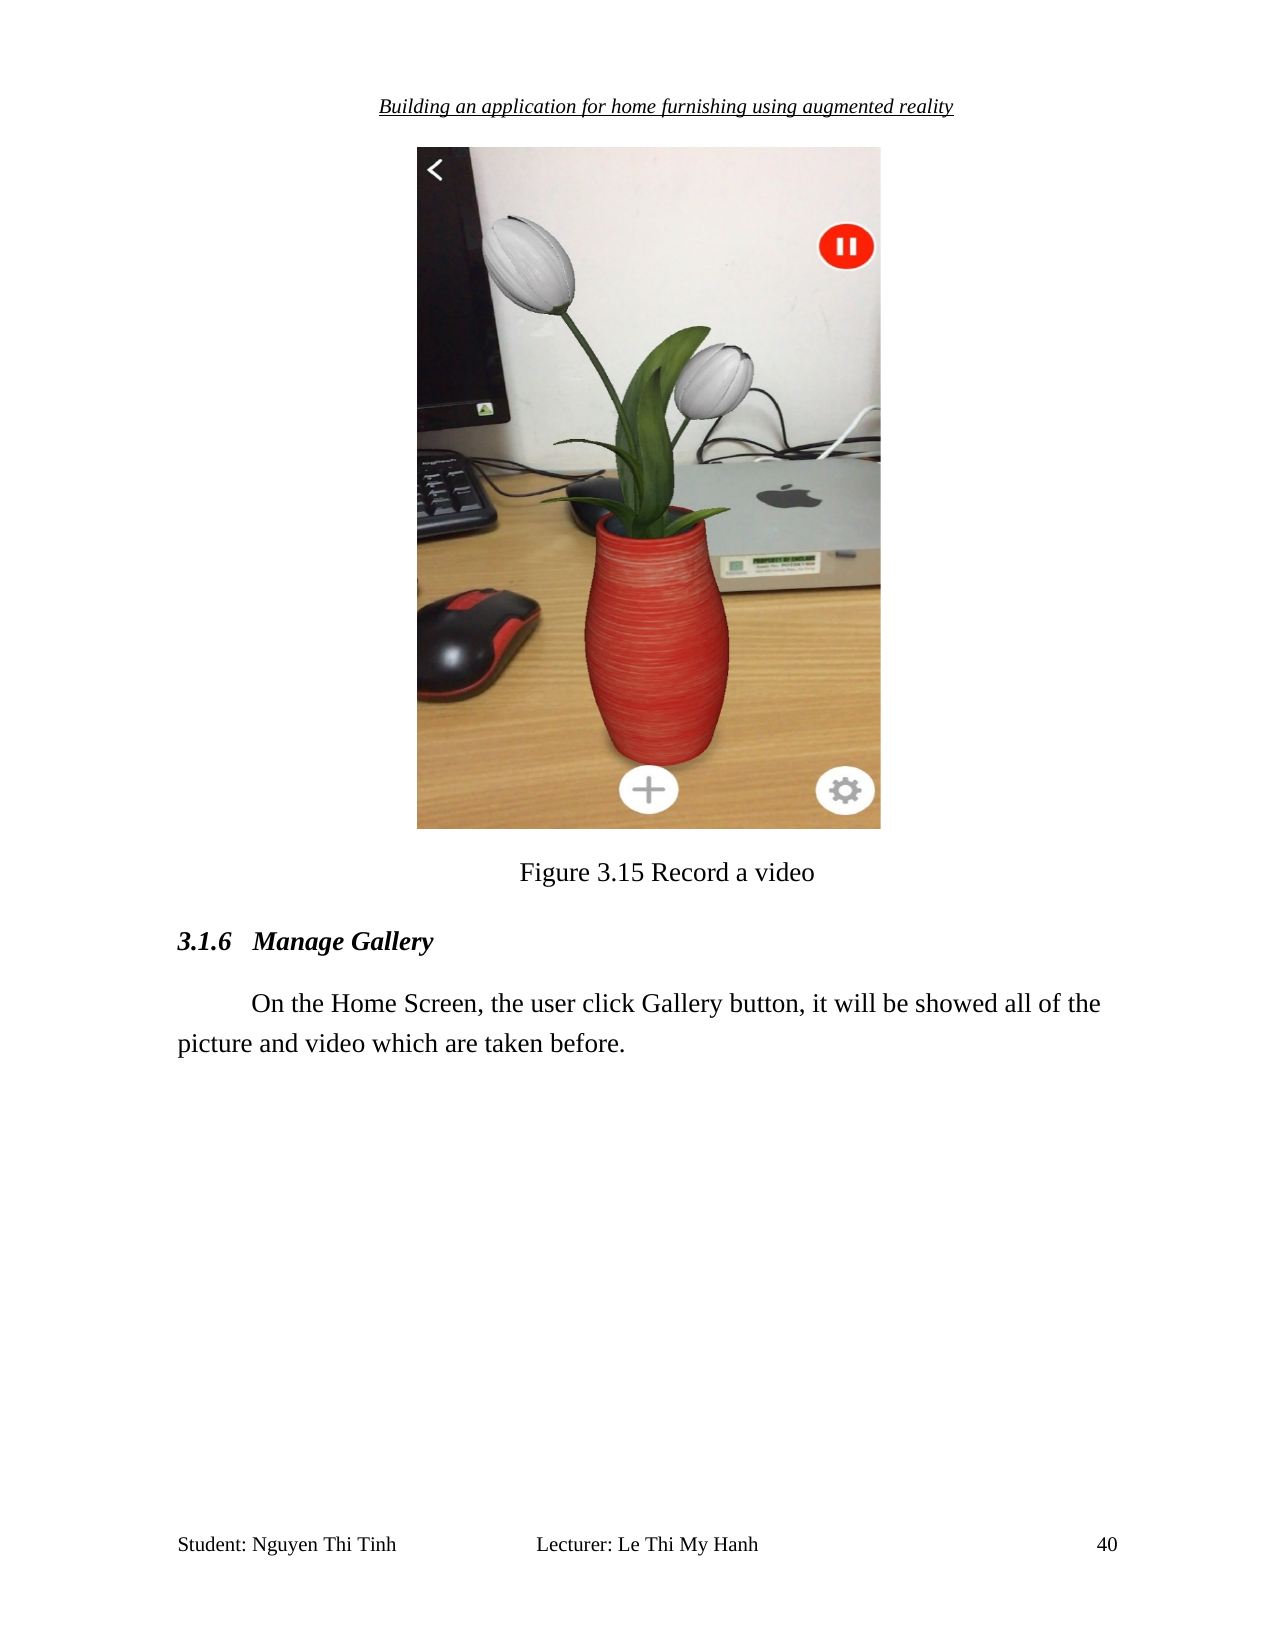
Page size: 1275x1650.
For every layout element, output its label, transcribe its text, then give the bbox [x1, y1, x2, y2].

list Manage Gallery [177, 925, 1120, 956]
picture [417, 147, 881, 829]
text Figure 3.15 Record a video [177, 856, 1157, 887]
text On the Home Screen, the user click Gallery button, it will be showed all of the picture and video which are taken before. [177, 987, 1120, 1059]
